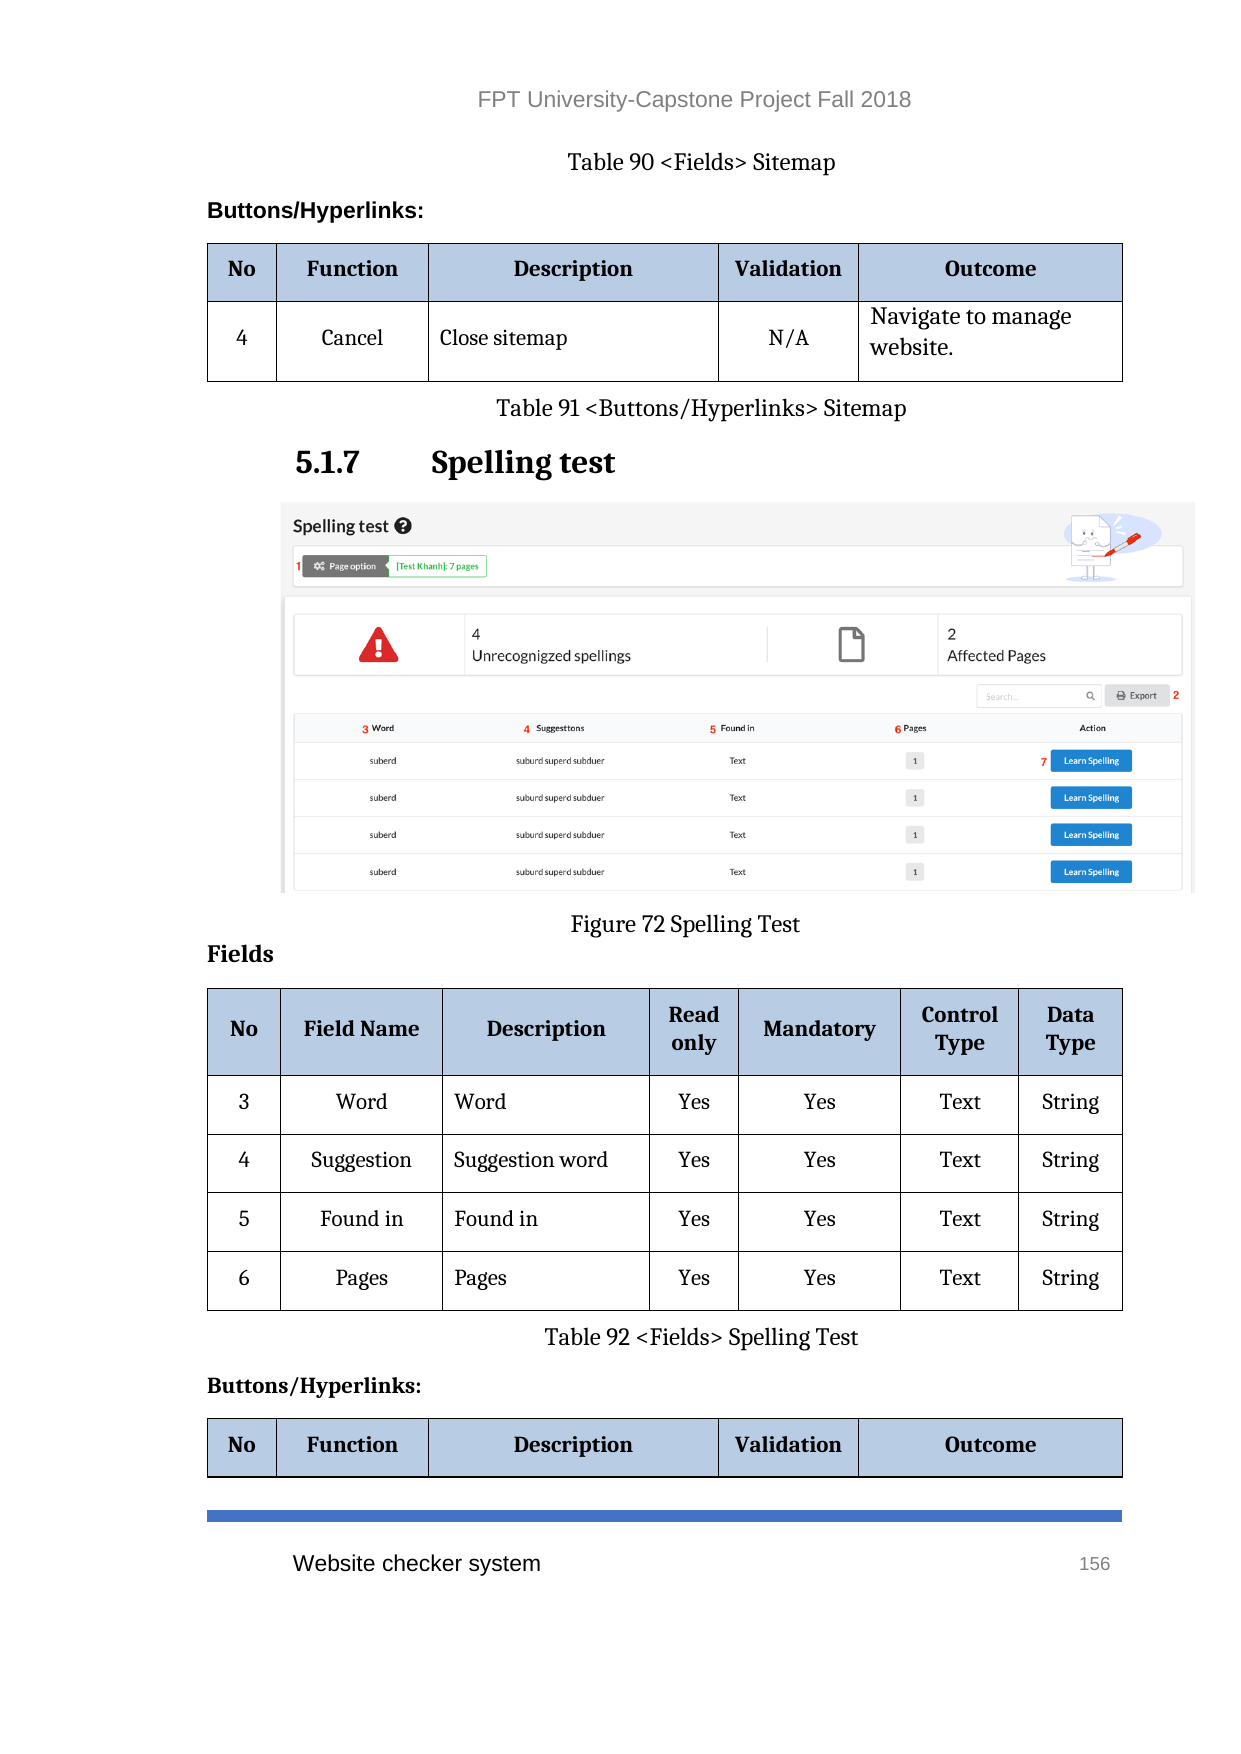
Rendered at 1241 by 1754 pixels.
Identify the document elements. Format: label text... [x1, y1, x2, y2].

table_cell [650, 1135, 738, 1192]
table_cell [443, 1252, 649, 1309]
text Buttons/Hyperlinks: [207, 197, 1122, 224]
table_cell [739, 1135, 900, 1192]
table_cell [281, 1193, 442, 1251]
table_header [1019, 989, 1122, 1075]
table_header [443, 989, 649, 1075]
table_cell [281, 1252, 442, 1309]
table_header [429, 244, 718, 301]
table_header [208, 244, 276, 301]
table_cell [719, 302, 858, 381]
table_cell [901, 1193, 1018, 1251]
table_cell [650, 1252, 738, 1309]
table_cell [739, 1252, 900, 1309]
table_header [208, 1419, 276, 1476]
text Table 90 <Fields> Sitemap [207, 148, 1122, 176]
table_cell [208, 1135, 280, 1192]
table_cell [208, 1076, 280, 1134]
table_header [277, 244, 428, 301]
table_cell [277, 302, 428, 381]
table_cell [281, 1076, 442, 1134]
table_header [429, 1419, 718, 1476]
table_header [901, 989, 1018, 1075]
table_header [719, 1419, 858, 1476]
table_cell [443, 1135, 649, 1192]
text Table 92 <Fields> Spelling Test [207, 1323, 1122, 1352]
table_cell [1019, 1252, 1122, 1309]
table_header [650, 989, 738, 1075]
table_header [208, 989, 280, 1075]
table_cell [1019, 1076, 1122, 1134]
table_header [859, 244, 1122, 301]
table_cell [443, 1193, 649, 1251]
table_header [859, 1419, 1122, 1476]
text Table 91 <Buttons/Hyperlinks> Sitemap [207, 394, 1122, 423]
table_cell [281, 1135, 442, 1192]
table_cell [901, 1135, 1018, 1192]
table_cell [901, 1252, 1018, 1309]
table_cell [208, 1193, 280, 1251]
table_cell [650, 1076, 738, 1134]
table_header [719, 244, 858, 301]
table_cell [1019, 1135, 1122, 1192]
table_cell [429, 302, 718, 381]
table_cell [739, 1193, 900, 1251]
subtitle Spelling test [295, 444, 1122, 482]
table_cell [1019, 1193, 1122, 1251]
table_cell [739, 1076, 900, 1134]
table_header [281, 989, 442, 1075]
text Buttons/Hyperlinks: [207, 1373, 1122, 1399]
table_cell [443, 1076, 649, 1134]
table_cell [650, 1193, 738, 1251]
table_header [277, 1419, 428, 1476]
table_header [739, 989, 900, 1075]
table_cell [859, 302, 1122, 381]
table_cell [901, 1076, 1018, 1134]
picture [280, 502, 1196, 893]
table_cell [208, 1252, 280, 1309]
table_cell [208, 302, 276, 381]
